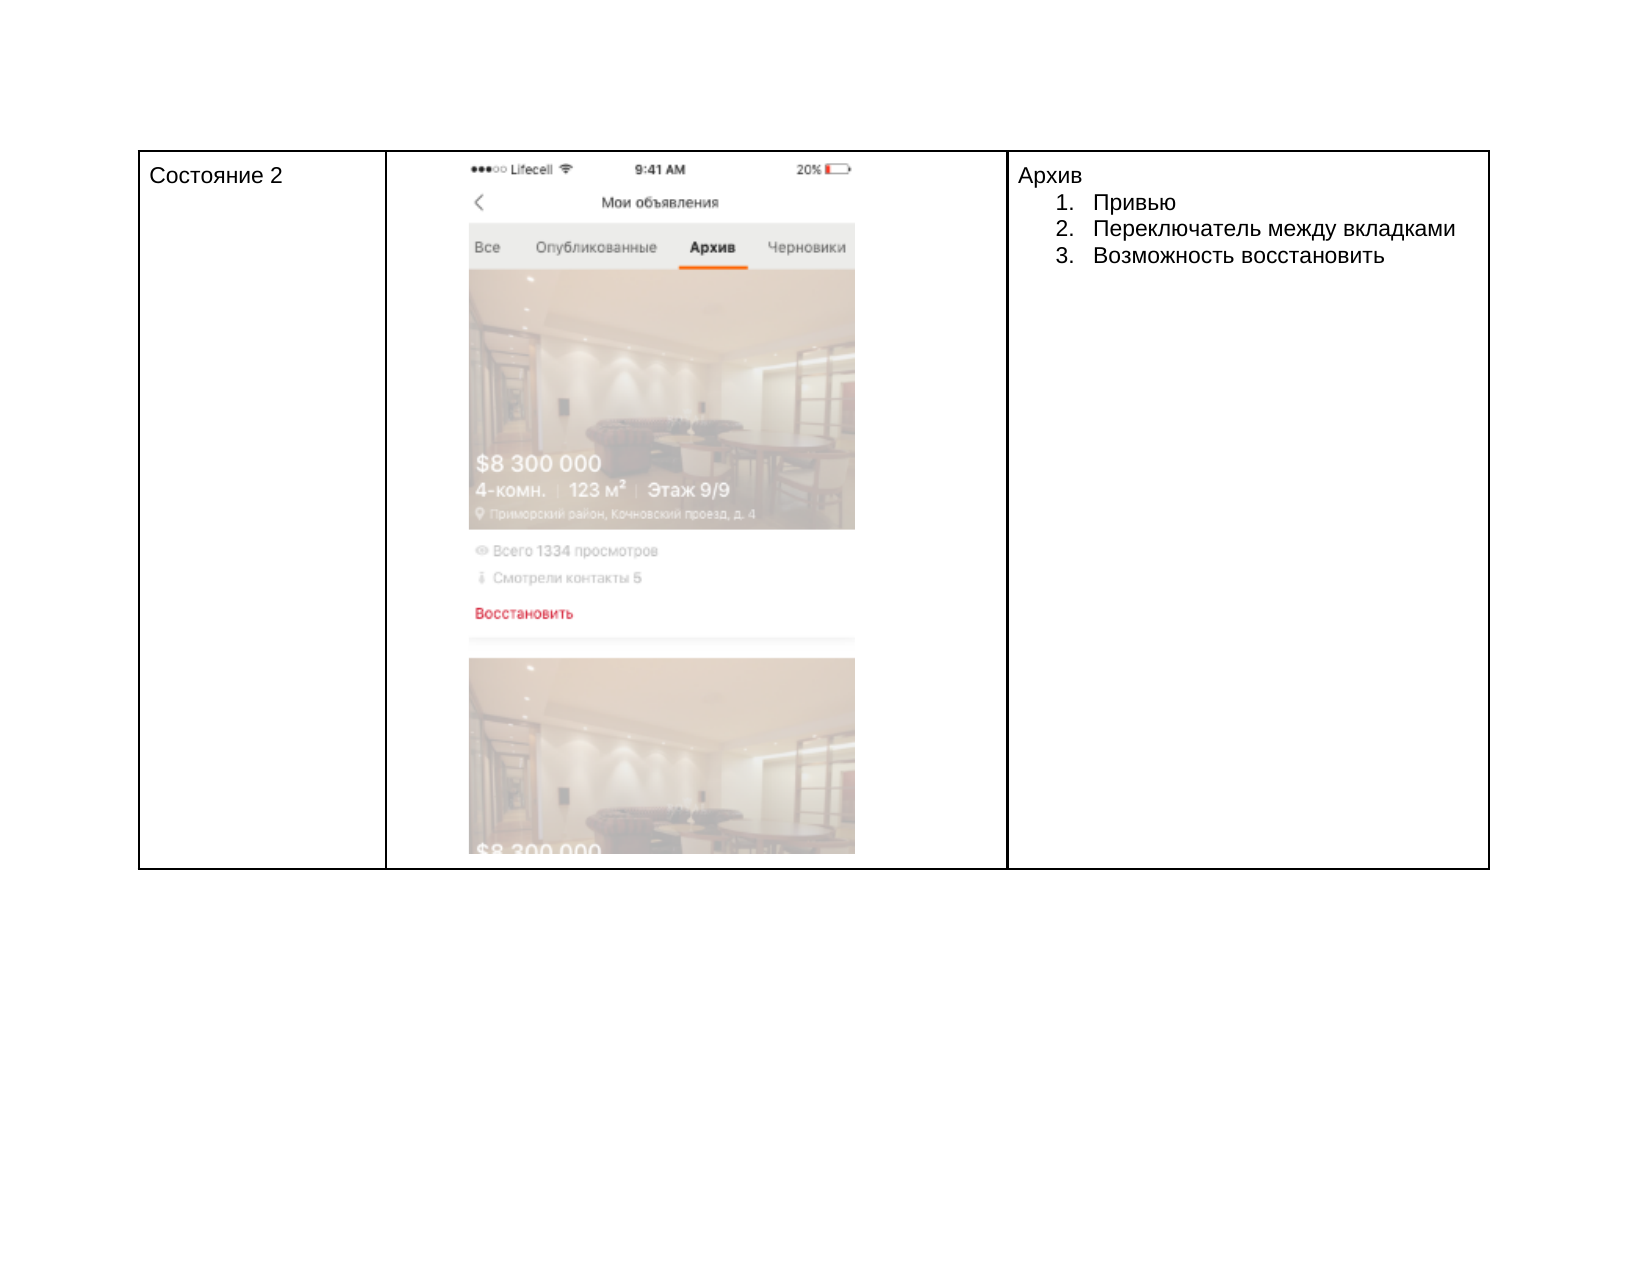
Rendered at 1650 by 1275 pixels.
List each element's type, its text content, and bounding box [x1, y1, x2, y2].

table_cell [387, 152, 1006, 867]
table_cell Архив Привью Переключатель между вкладками Возможность восстановить [1009, 152, 1488, 867]
picture [468, 162, 855, 854]
table_cell Состояние 2 [140, 152, 385, 867]
